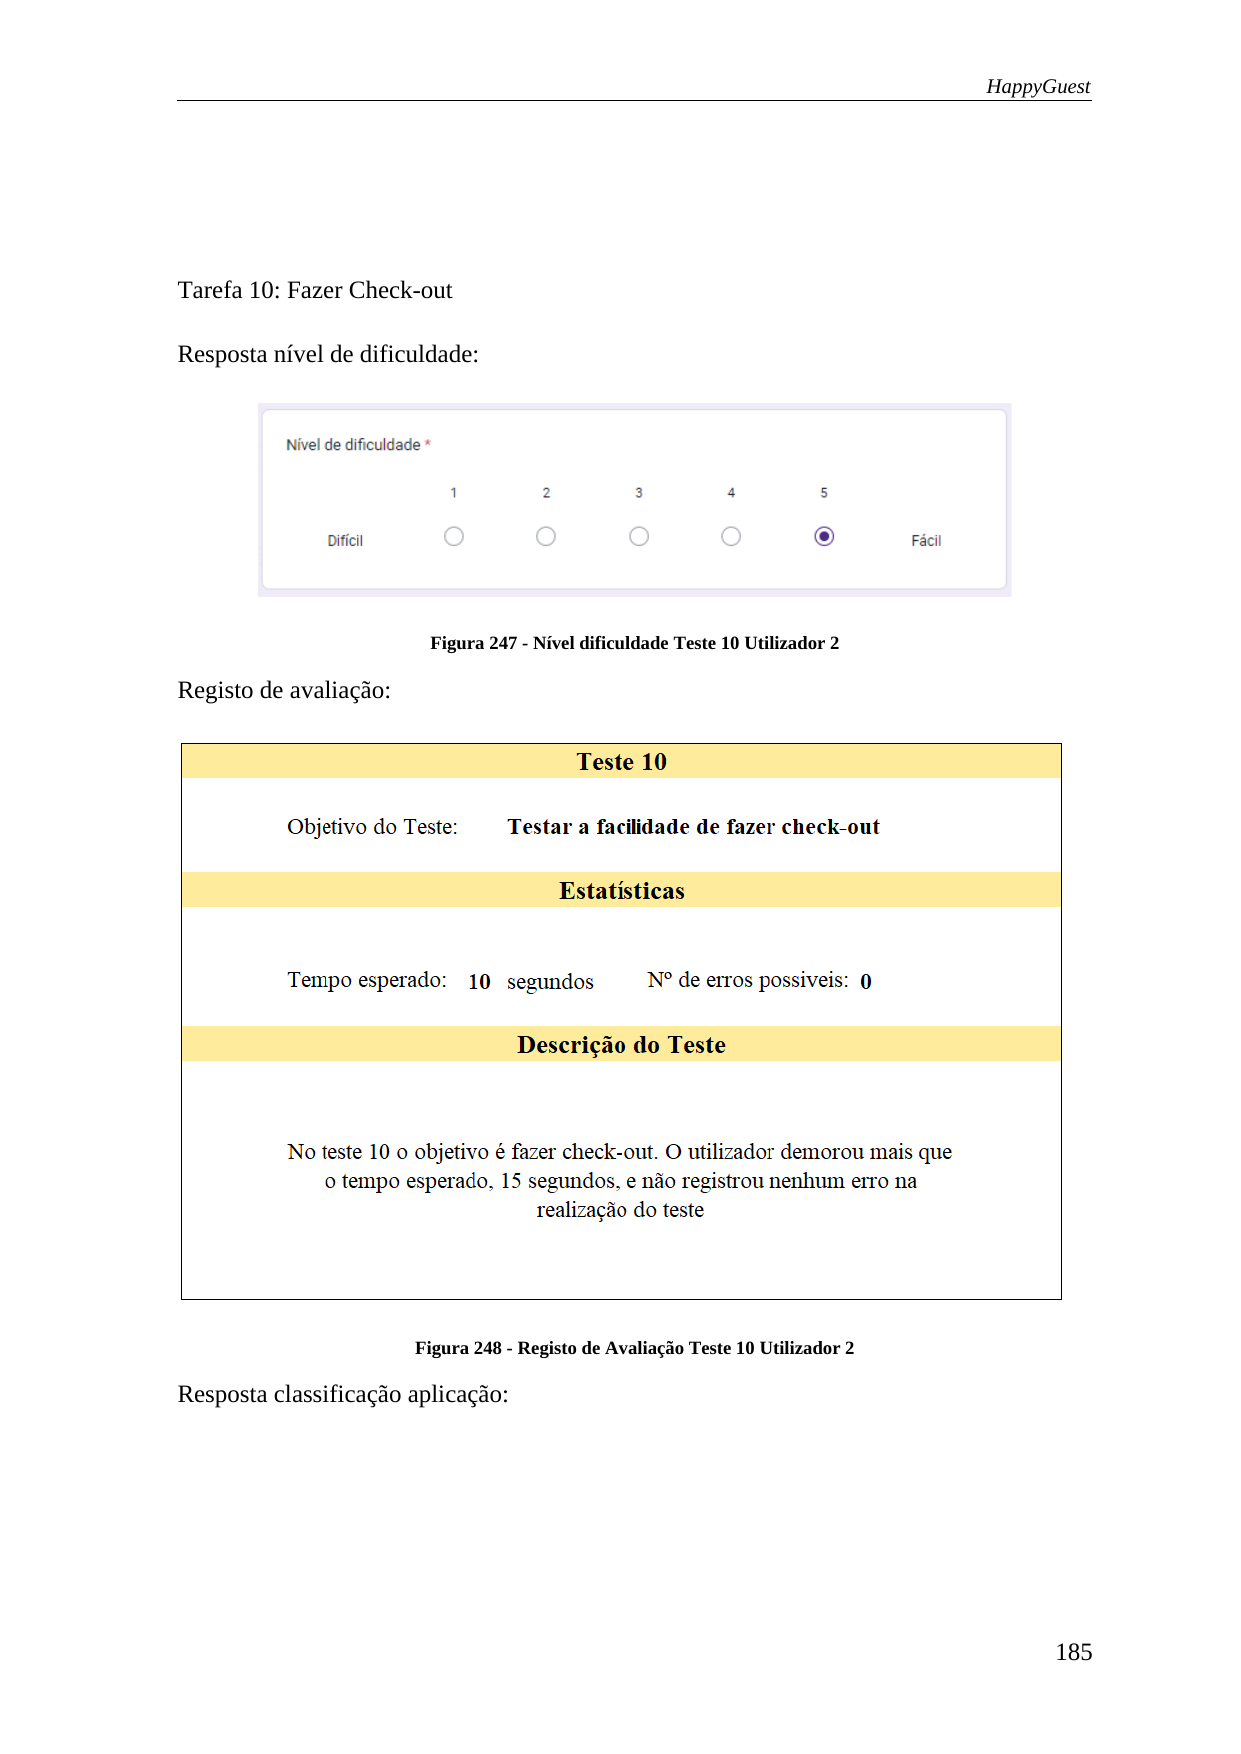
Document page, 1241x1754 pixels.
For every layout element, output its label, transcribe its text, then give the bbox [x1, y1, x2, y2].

text Resposta nível de dificuldade: [177, 339, 1092, 368]
text Registo de avaliação: [177, 675, 1092, 703]
text Resposta classificação aplicação: [177, 1379, 1092, 1408]
picture [258, 403, 1012, 597]
picture [177, 738, 1066, 1302]
text Tarefa 10: Fazer Check-out [177, 276, 1092, 304]
